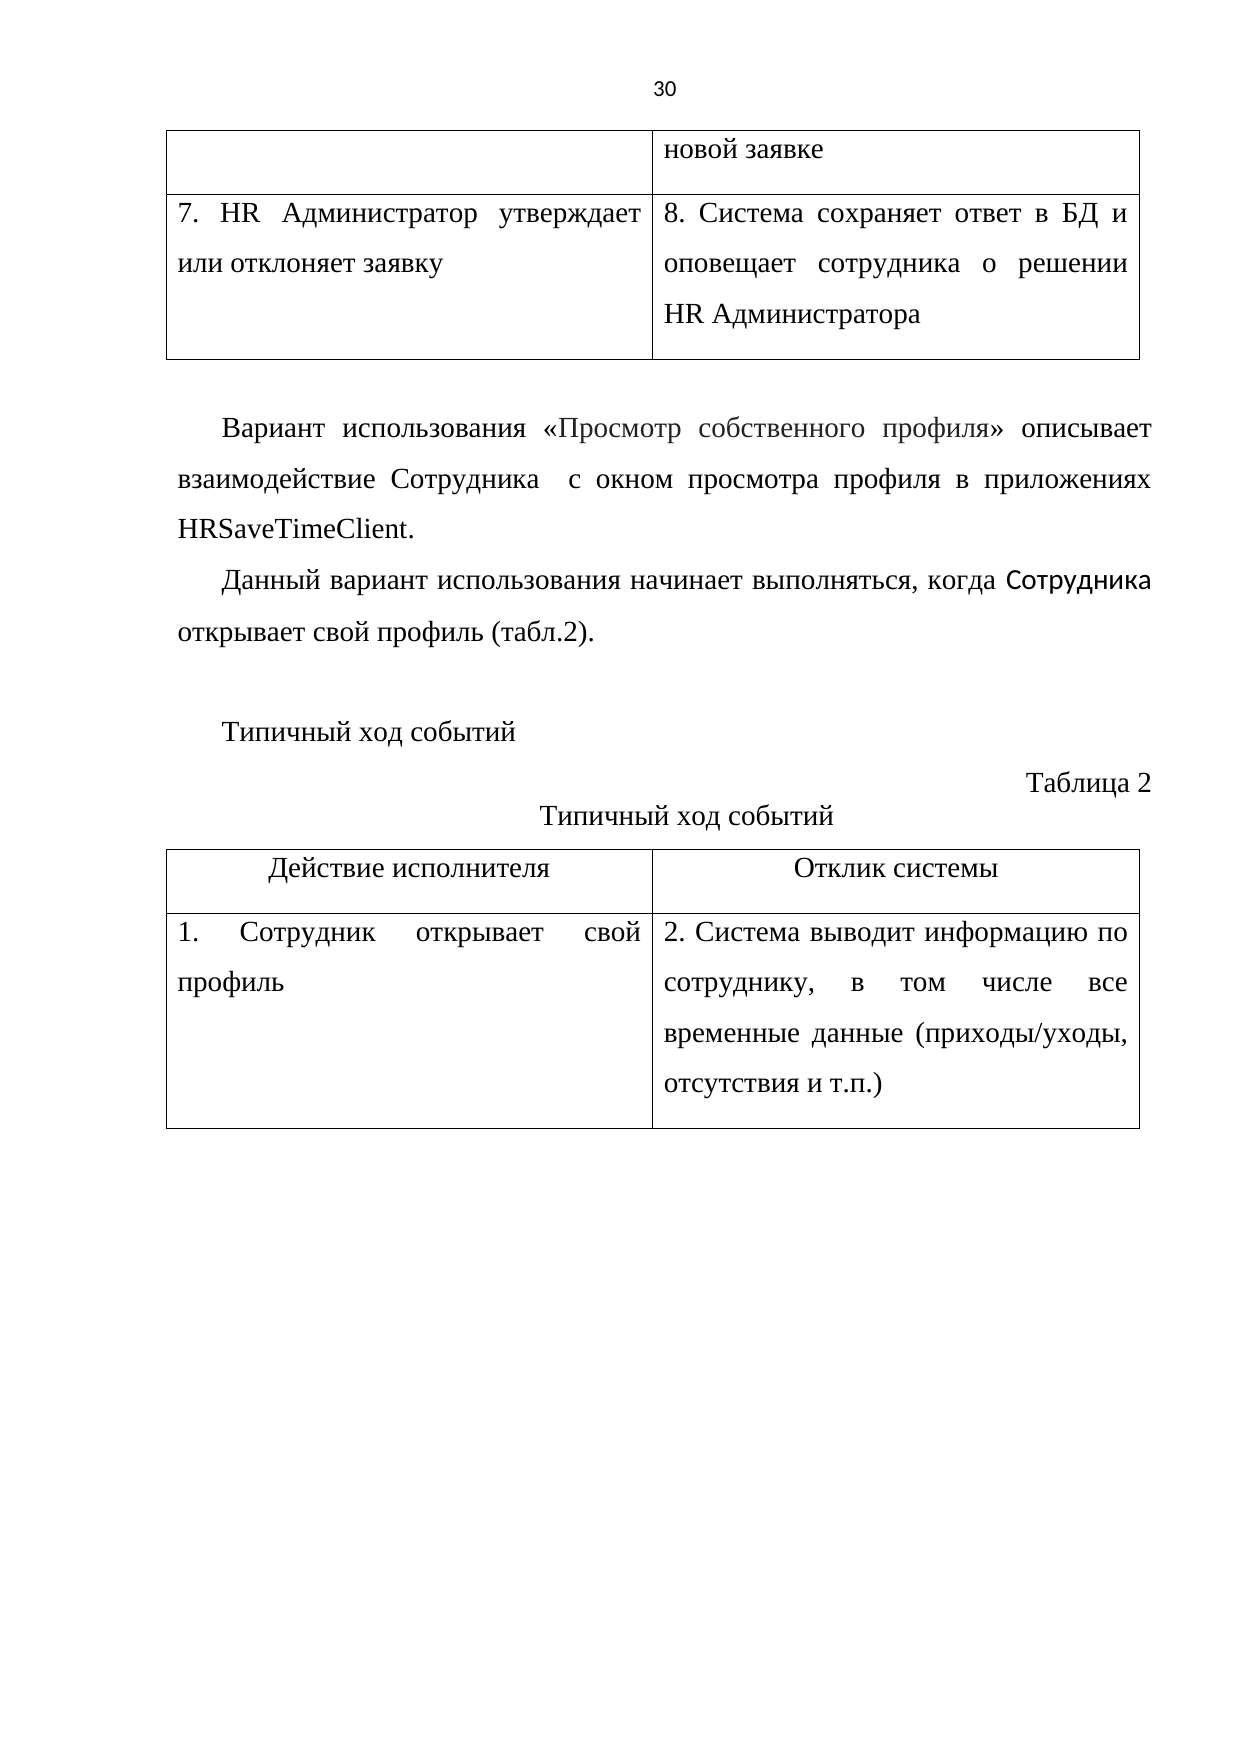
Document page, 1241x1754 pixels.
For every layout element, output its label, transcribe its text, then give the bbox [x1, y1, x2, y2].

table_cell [167, 131, 652, 194]
text Данный вариант использования начинает выполняться, когда Сотрудника открывает свой профиль (табл.2). [177, 561, 1152, 647]
text Вариант использования «Просмотр собственного профиля» описывает взаимодействие Сотрудника с окном просмотра профиля в приложениях HRSaveTimeClient. [177, 411, 1152, 545]
text Типичный ход событий [177, 714, 1152, 748]
table_cell 1. Сотрудник открывает свой профиль [167, 914, 652, 1128]
table_cell 8. Система сохраняет ответ в БД и оповещает сотрудника о решении HR Администратора [653, 195, 1139, 359]
text Типичный ход событий [177, 798, 1152, 832]
table_header Отклик системы [653, 850, 1139, 913]
text Таблица 2 [177, 765, 1152, 798]
table_header Действие исполнителя [167, 850, 652, 913]
table_cell 2. Система выводит информацию по сотруднику, в том числе все временные данные (приходы/уходы, отсутствия и т.п.) [653, 914, 1139, 1128]
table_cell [653, 131, 1139, 194]
table_cell 7. HR Администратор утверждает или отклоняет заявку [167, 195, 652, 359]
